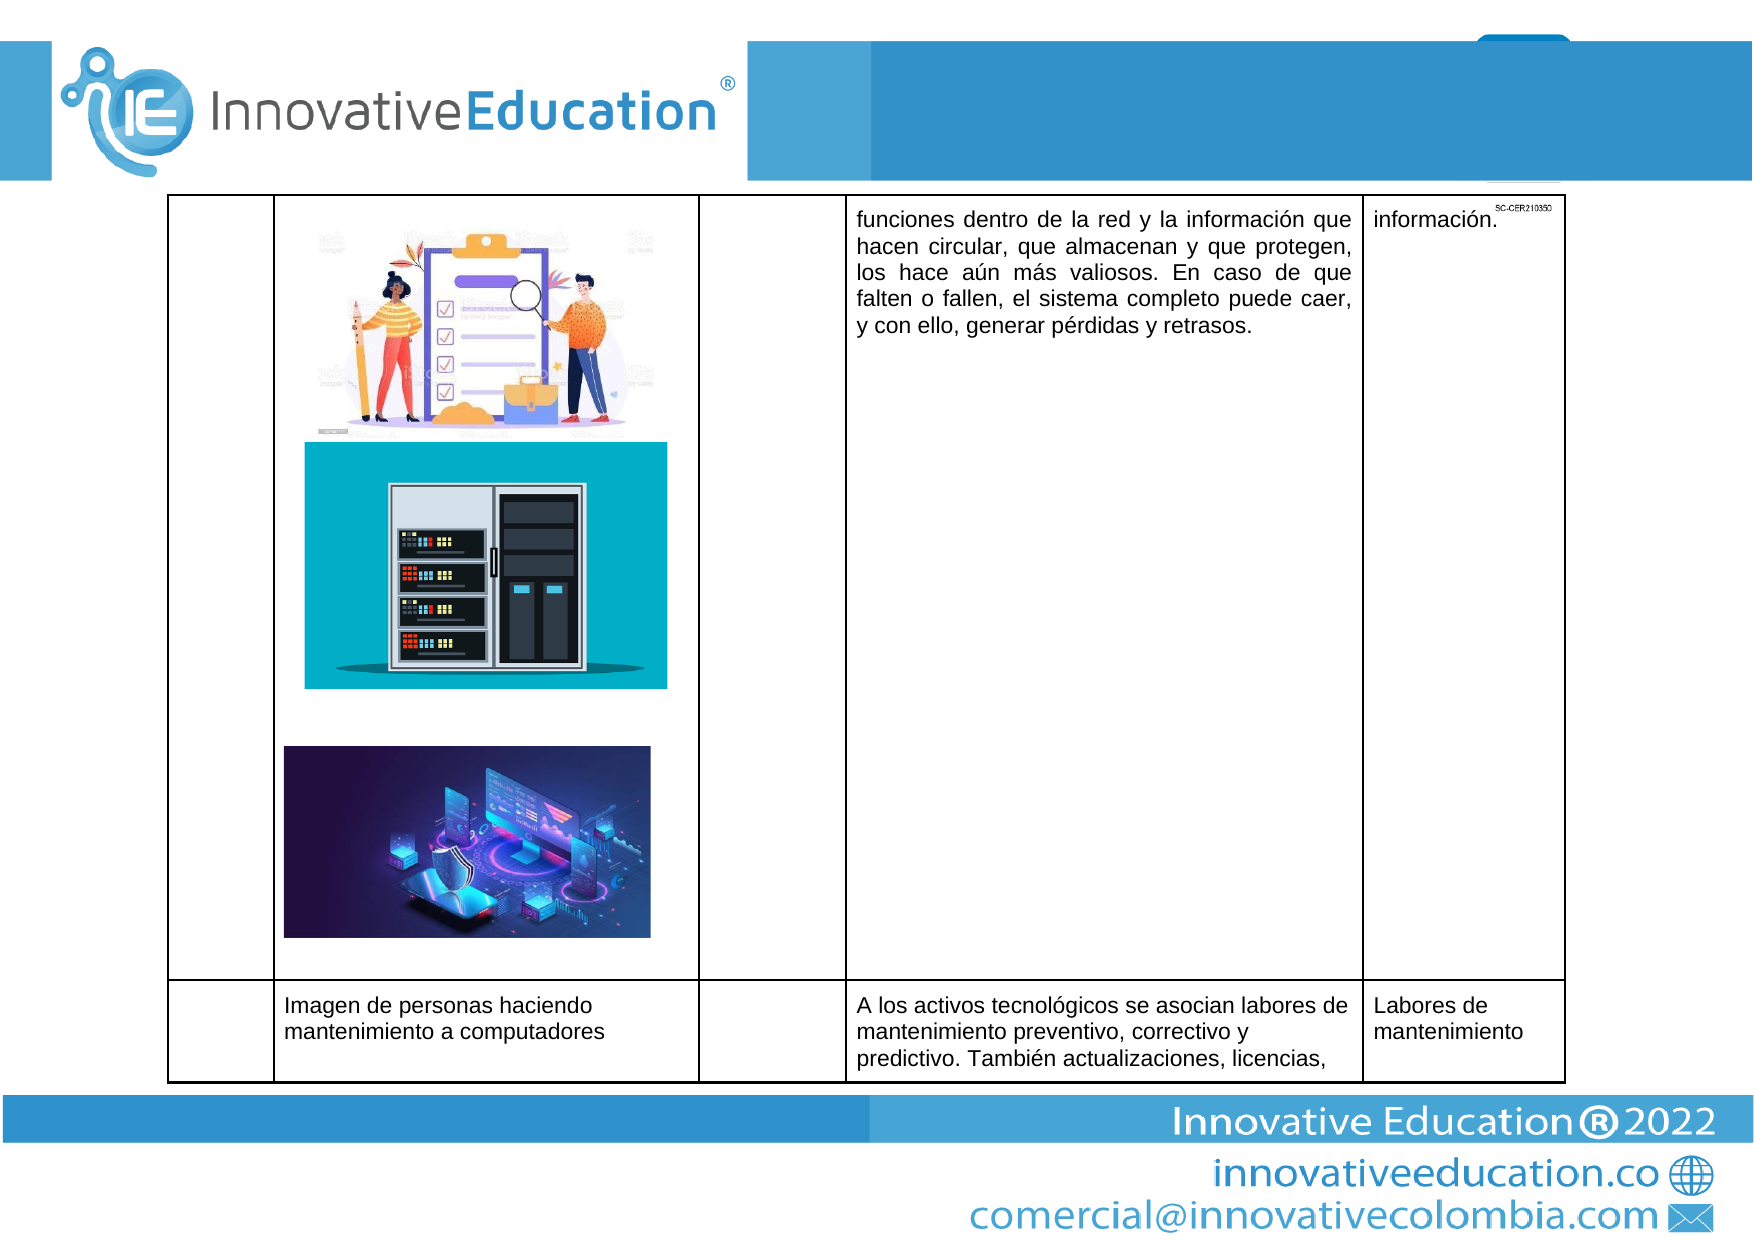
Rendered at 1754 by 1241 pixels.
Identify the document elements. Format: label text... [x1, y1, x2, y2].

table_cell Imagen de personas haciendo mantenimiento a computadores Mantenimiento [275, 981, 698, 1081]
picture [2, 1093, 1754, 1239]
picture [283, 746, 651, 938]
table_cell [700, 981, 845, 1081]
table_cell Labores de mantenimiento Actualizaciones Licencias Registros y reportes [1364, 981, 1564, 1081]
table_cell [700, 196, 845, 979]
table_cell Imágenes de listados de inventarios, dispositivos tecnológicos, computadores, módem y routers. [275, 196, 698, 979]
table_cell Inventario de activos tecnológicos. Tienen un valor económico y un valor asociado a gestión de la información. [1364, 196, 1564, 979]
table_cell [169, 196, 273, 979]
picture [318, 206, 654, 438]
picture [304, 442, 668, 689]
table_cell [169, 981, 273, 1081]
picture [0, 28, 1752, 214]
